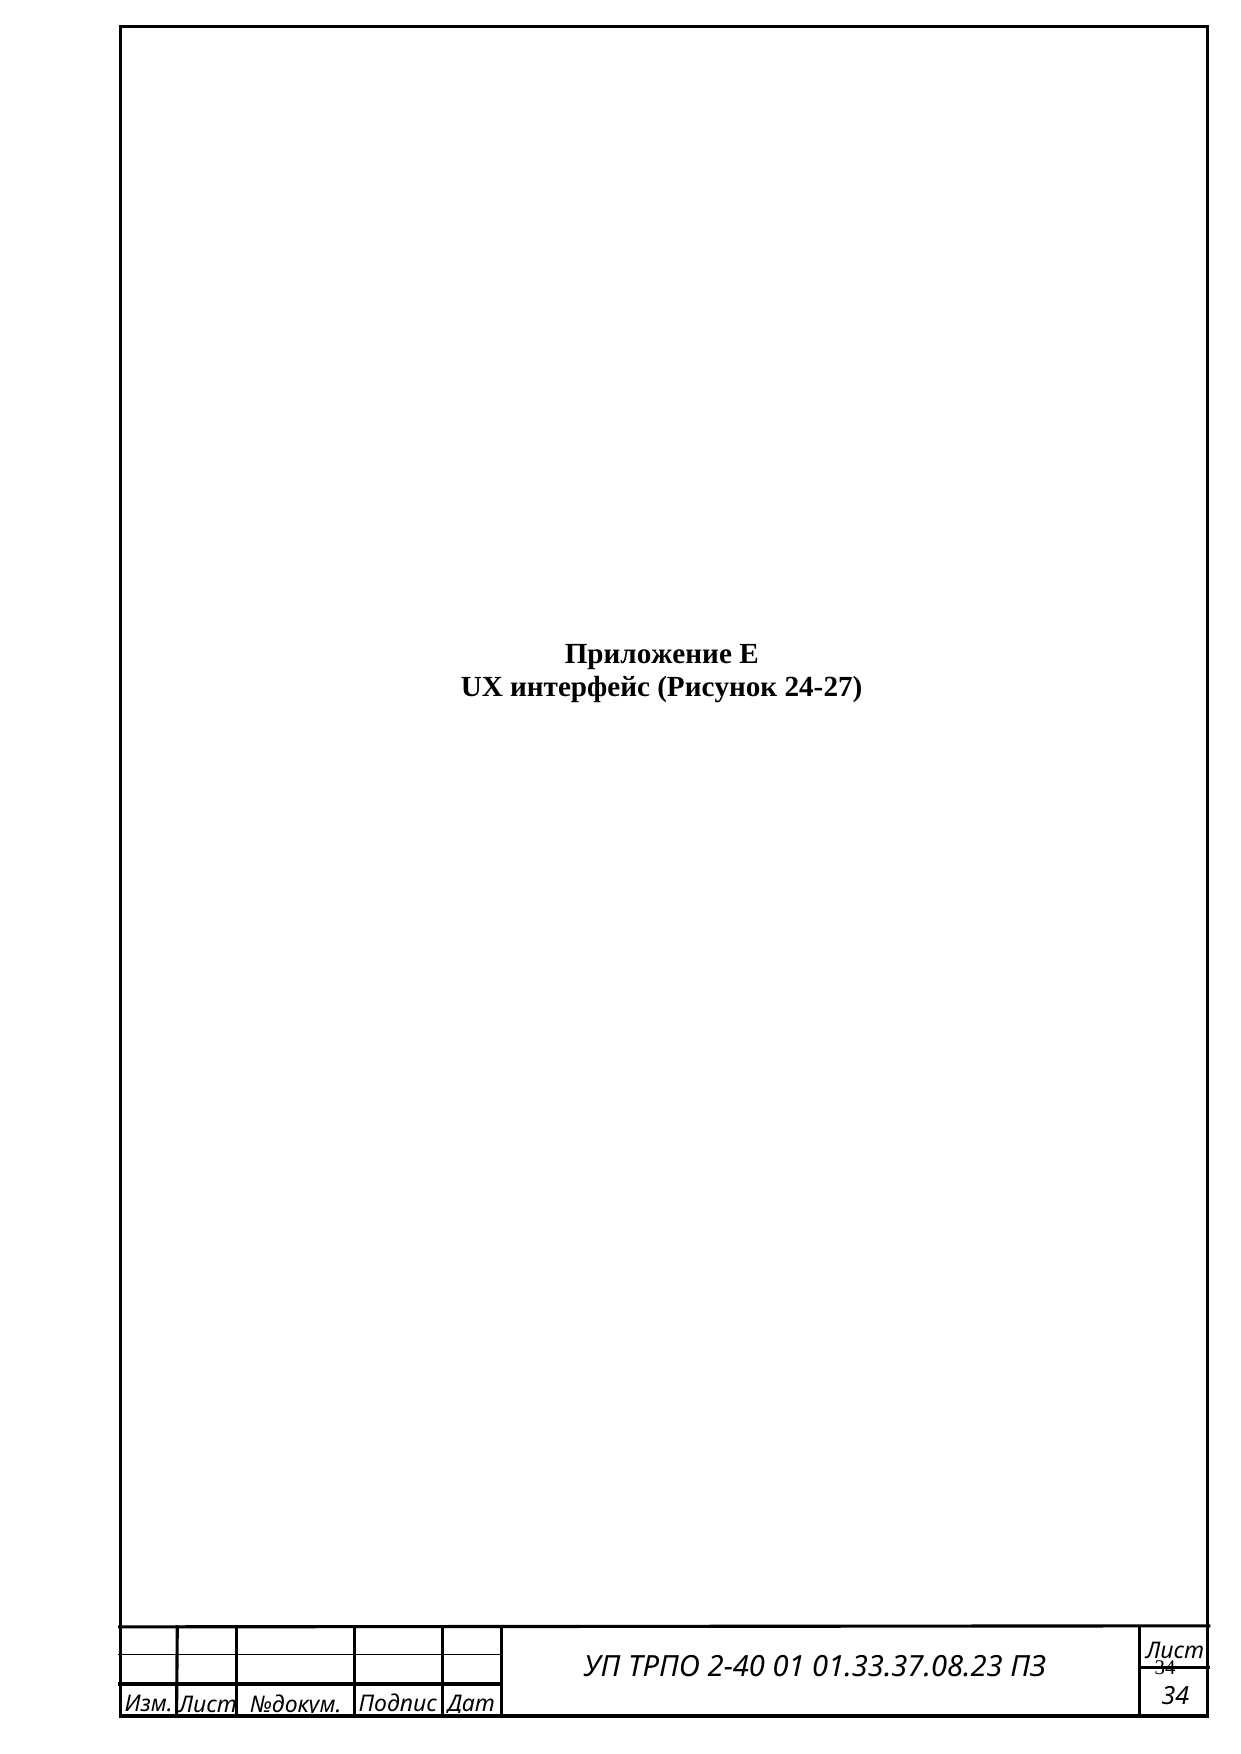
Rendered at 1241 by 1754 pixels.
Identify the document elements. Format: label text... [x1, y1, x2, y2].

text UX интерфейс (Рисунок 24-27) [148, 669, 1175, 703]
text Приложение E [148, 636, 1175, 669]
